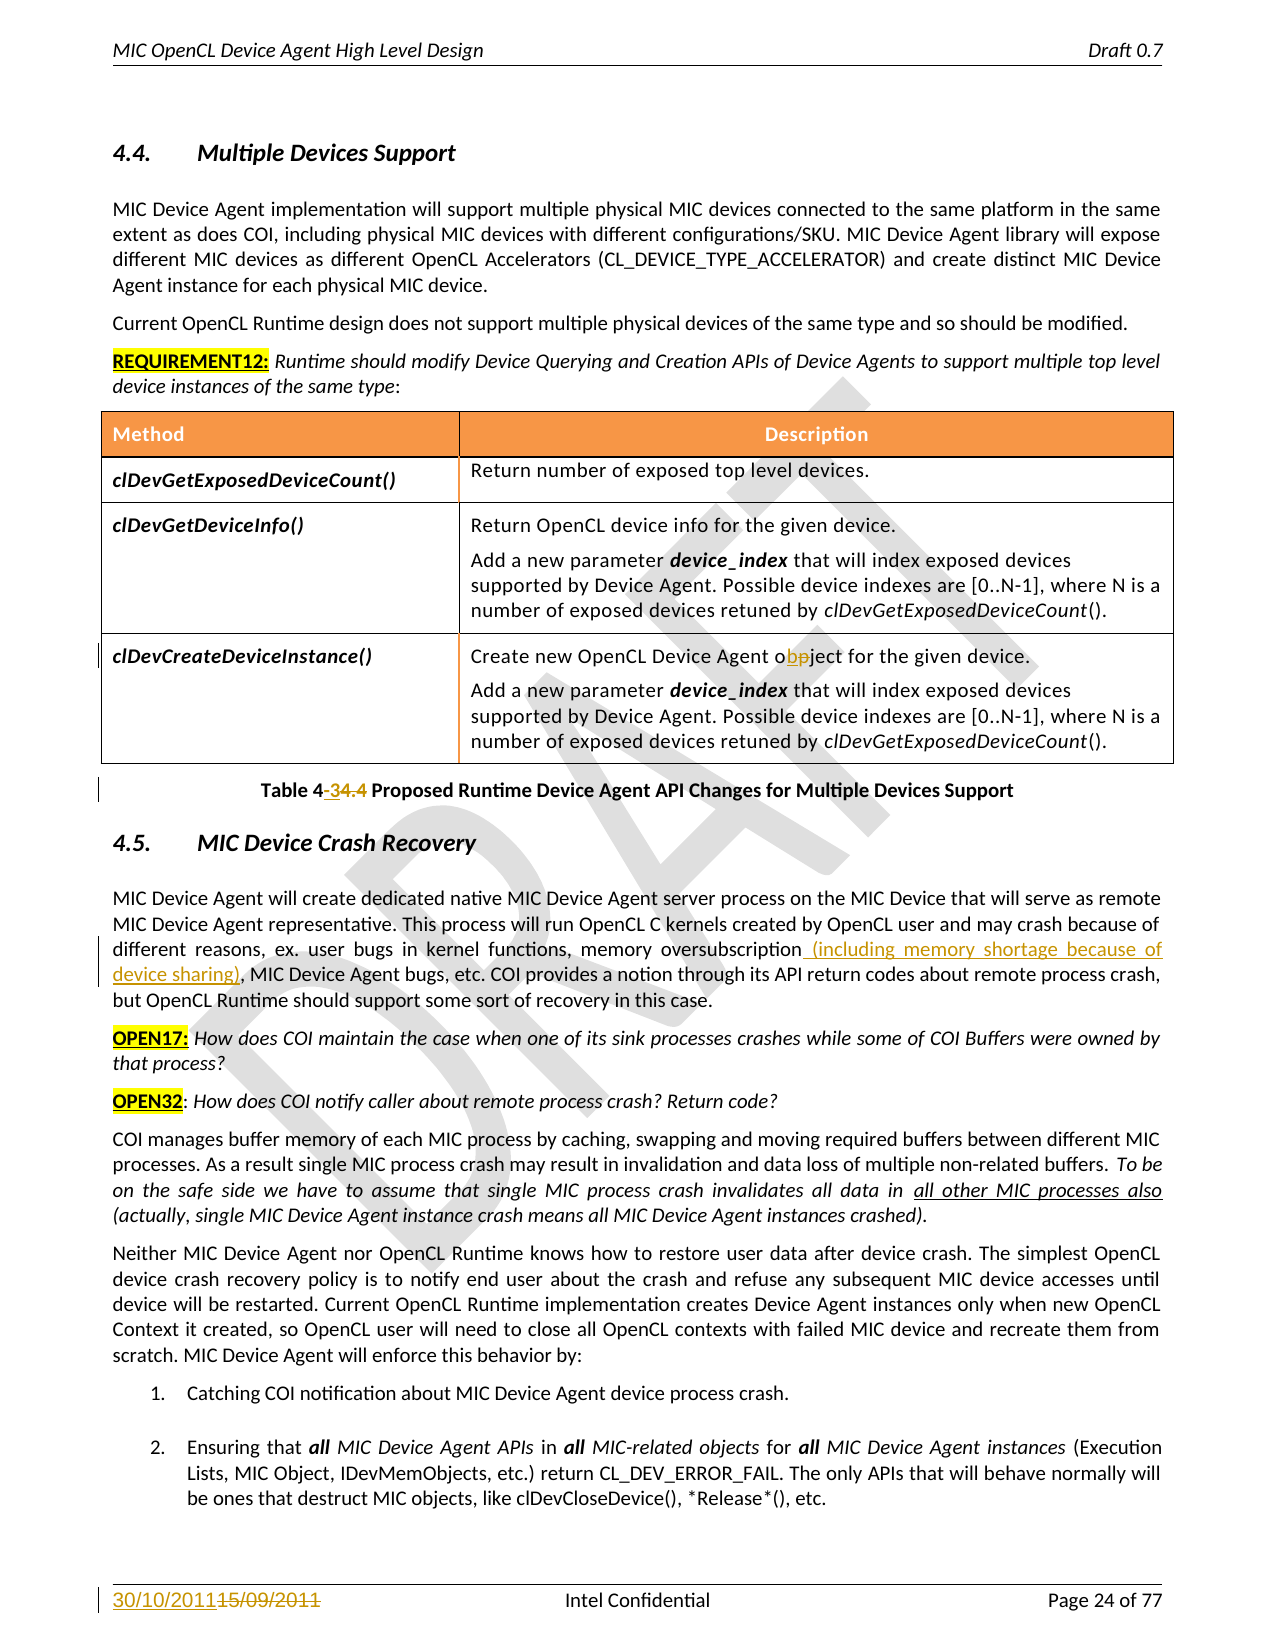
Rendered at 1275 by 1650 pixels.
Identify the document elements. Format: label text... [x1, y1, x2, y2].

table_cell Return OpenCL device info for the given device. Add a new parameter device_index that will index exposed devices supported by Device Agent. Possible device indexes are [0..N-1], where N is a number of exposed devices retuned by clDevGetExposedDeviceCount(). [460, 503, 1173, 632]
text Neither MIC Device Agent nor OpenCL Runtime knows how to restore user data after device crash. The simplest OpenCL device crash recovery policy is to notify end user about the crash and refuse any subsequent MIC device accesses until device will be restarted. Current OpenCL Runtime implementation creates Device Agent instances only when new OpenCL Context it created, so OpenCL user will need to close all OpenCL contexts with failed MIC device and recreate them from scratch. MIC Device Agent will enforce this behavior by: [112, 1240, 1162, 1367]
table_cell Return number of exposed top level devices. [460, 458, 1173, 502]
text MIC Device Agent implementation will support multiple physical MIC devices connected to the same platform in the same extent as does COI, including physical MIC devices with different configurations/SKU. MIC Device Agent library will expose different MIC devices as different OpenCL Accelerators (CL_DEVICE_TYPE_ACCELERATOR) and create distinct MIC Device Agent instance for each physical MIC device. [112, 196, 1162, 297]
text OPEN17: How does COI maintain the case when one of its sink processes crashes while some of COI Buffers were owned by that process? [112, 1025, 1162, 1076]
table_cell clDevCreateDeviceInstance() [102, 634, 458, 763]
table_cell clDevGetExposedDeviceCount() [102, 458, 458, 502]
list Catching COI notification about MIC Device Agent device process crash. [150, 1380, 1162, 1405]
text OPEN32: How does COI notify caller about remote process crash? Return code? [183, 1088, 1162, 1114]
text COI manages buffer memory of each MIC process by caching, swapping and moving required buffers between different MIC processes. As a result single MIC process crash may result in invalidation and data loss of multiple non-related buffers. To be on the safe side we have to assume that single MIC process crash invalidates all data in all other MIC processes also (actually, single MIC Device Agent instance crash means all MIC Device Agent instances crashed). [112, 1126, 1162, 1228]
text REQUIREMENT12: Runtime should modify Device Querying and Creation APIs of Device Agents to support multiple top level device instances of the same type: [112, 348, 1162, 399]
text Table ‎4 Proposed Runtime Device Agent API Changes for Multiple Devices Support [112, 777, 1162, 802]
text MIC Device Agent will create dedicated native MIC Device Agent server process on the MIC Device that will serve as remote MIC Device Agent representative. This process will run OpenCL C kernels created by OpenCL user and may crash because of different reasons, ex. user bugs in kernel functions, memory oversubscription, MIC Device Agent bugs, etc. COI provides a notion through its API return codes about remote process crash, but OpenCL Runtime should support some sort of recovery in this case. [112, 885, 1162, 1012]
subtitle MIC Device Crash Recovery [112, 827, 1162, 858]
table_cell Create new OpenCL Device Agent oject for the given device. Add a new parameter device_index that will index exposed devices supported by Device Agent. Possible device indexes are [0..N-1], where N is a number of exposed devices retuned by clDevGetExposedDeviceCount(). [460, 634, 1173, 763]
text Current OpenCL Runtime design does not support multiple physical devices of the same type and so should be modified. [112, 310, 1162, 335]
table_cell clDevGetDeviceInfo() [102, 503, 459, 632]
list Ensuring that all MIC Device Agent APIs in all MIC-related objects for all MIC Device Agent instances (Execution Lists, MIC Object, IDevMemObjects, etc.) return CL_DEV_ERROR_FAIL. The only APIs that will behave normally will be ones that destruct MIC objects, like clDevCloseDevice(), *Release*(), etc. [150, 1434, 1162, 1511]
table_header Description [460, 412, 1173, 456]
subtitle Multiple Devices Support [112, 137, 1162, 168]
table_header Method [102, 412, 459, 456]
